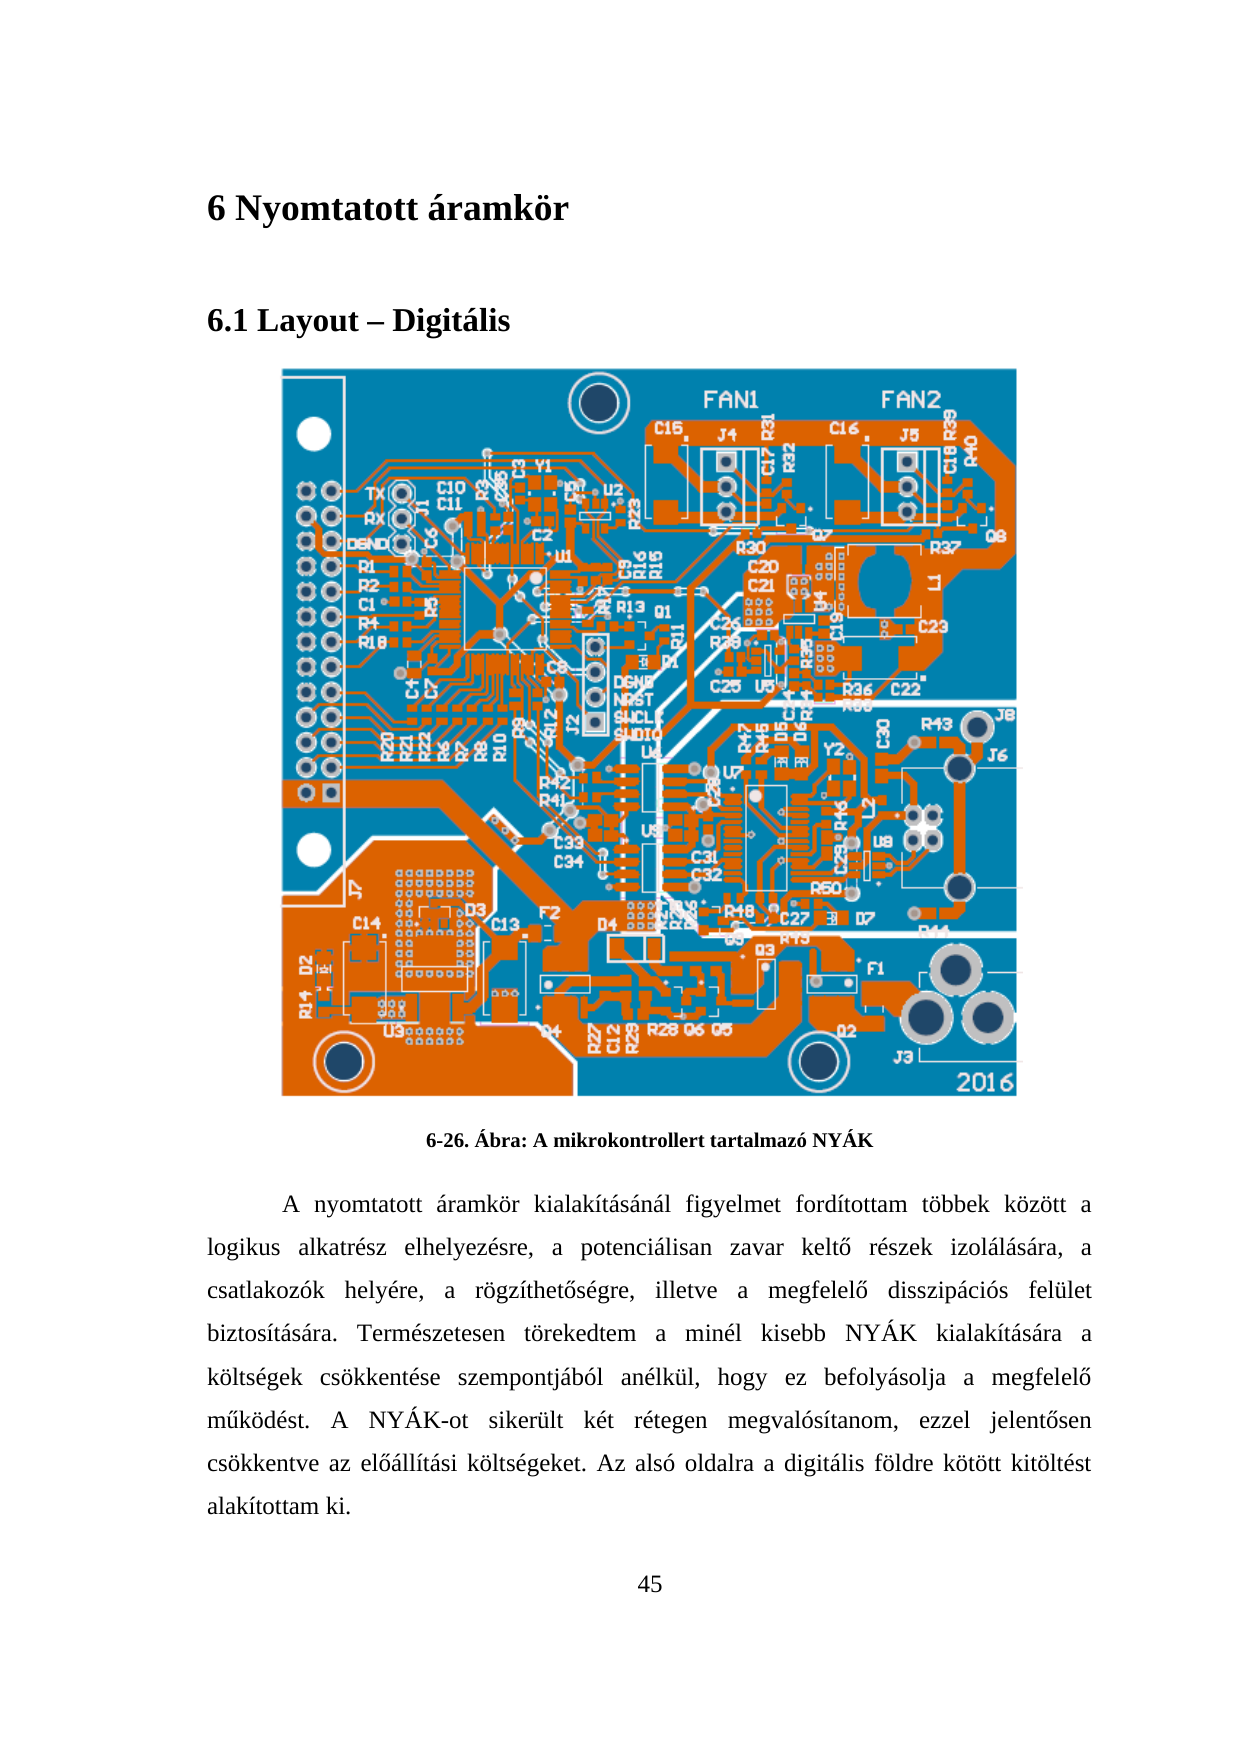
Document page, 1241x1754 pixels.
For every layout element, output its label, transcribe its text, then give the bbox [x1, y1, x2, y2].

picture [276, 363, 1023, 1102]
subtitle Nyomtatott áramkör [207, 185, 1092, 228]
subtitle Layout – Digitális [207, 300, 1092, 338]
text A nyomtatott áramkör kialakításánál figyelmet fordítottam többek között a logikus alkatrész elhelyezésre, a potenciálisan zavar keltő részek izolálására, a csatlakozók helyére, a rögzíthetőségre, illetve a megfelelő disszipációs felület biztosítására. Természetesen törekedtem a minél kisebb NYÁK kialakítására a költségek csökkentése szempontjából anélkül, hogy ez befolyásolja a megfelelő működést. A NYÁK-ot sikerült két rétegen megvalósítanom, ezzel jelentősen csökkentve az előállítási költségeket. Az alsó oldalra a digitális földre kötött kitöltést alakítottam ki. [207, 1189, 1092, 1520]
